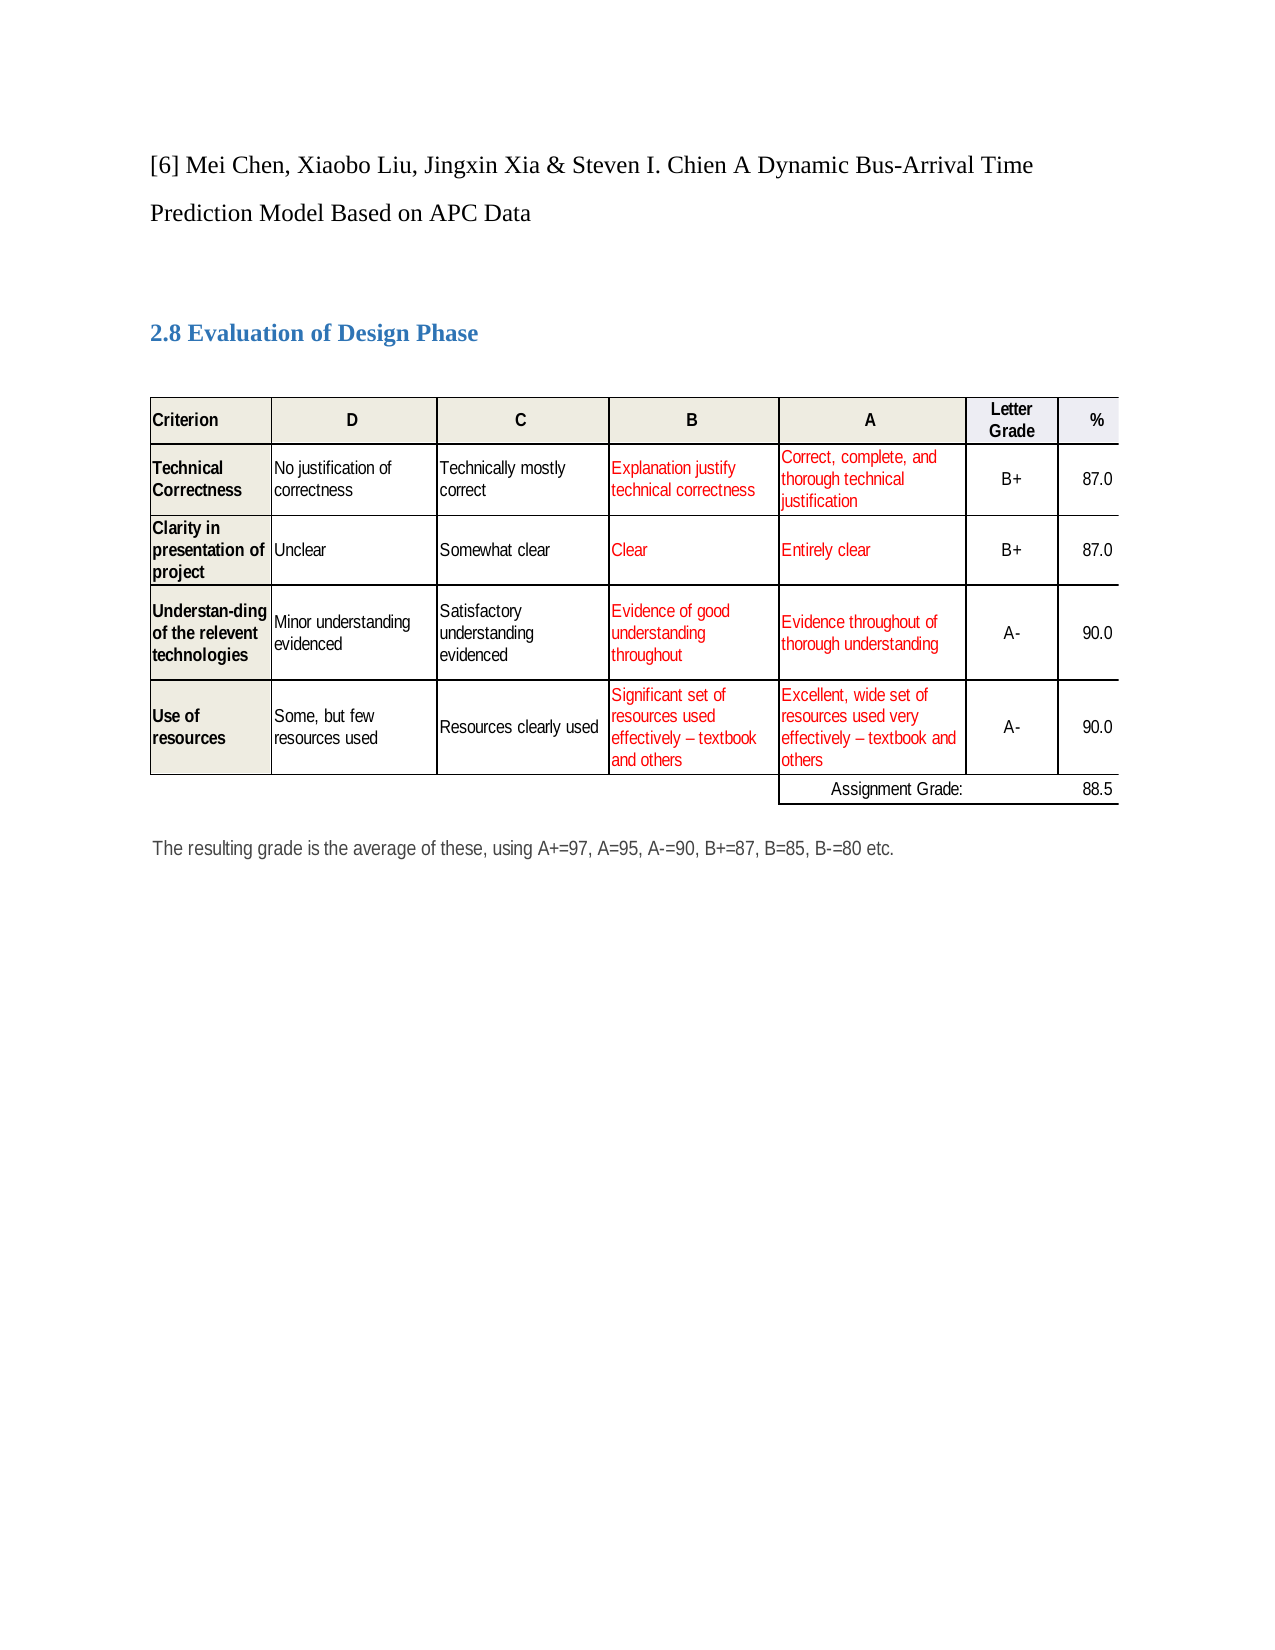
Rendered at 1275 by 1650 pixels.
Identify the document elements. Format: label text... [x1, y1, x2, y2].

subtitle 2.8 Evaluation of Design Phase [150, 318, 1125, 347]
text [6] Mei Chen, Xiaobo Liu, Jingxin Xia & Steven I. Chien A Dynamic Bus-Arrival Time Prediction Model Based on APC Data [150, 150, 1125, 231]
